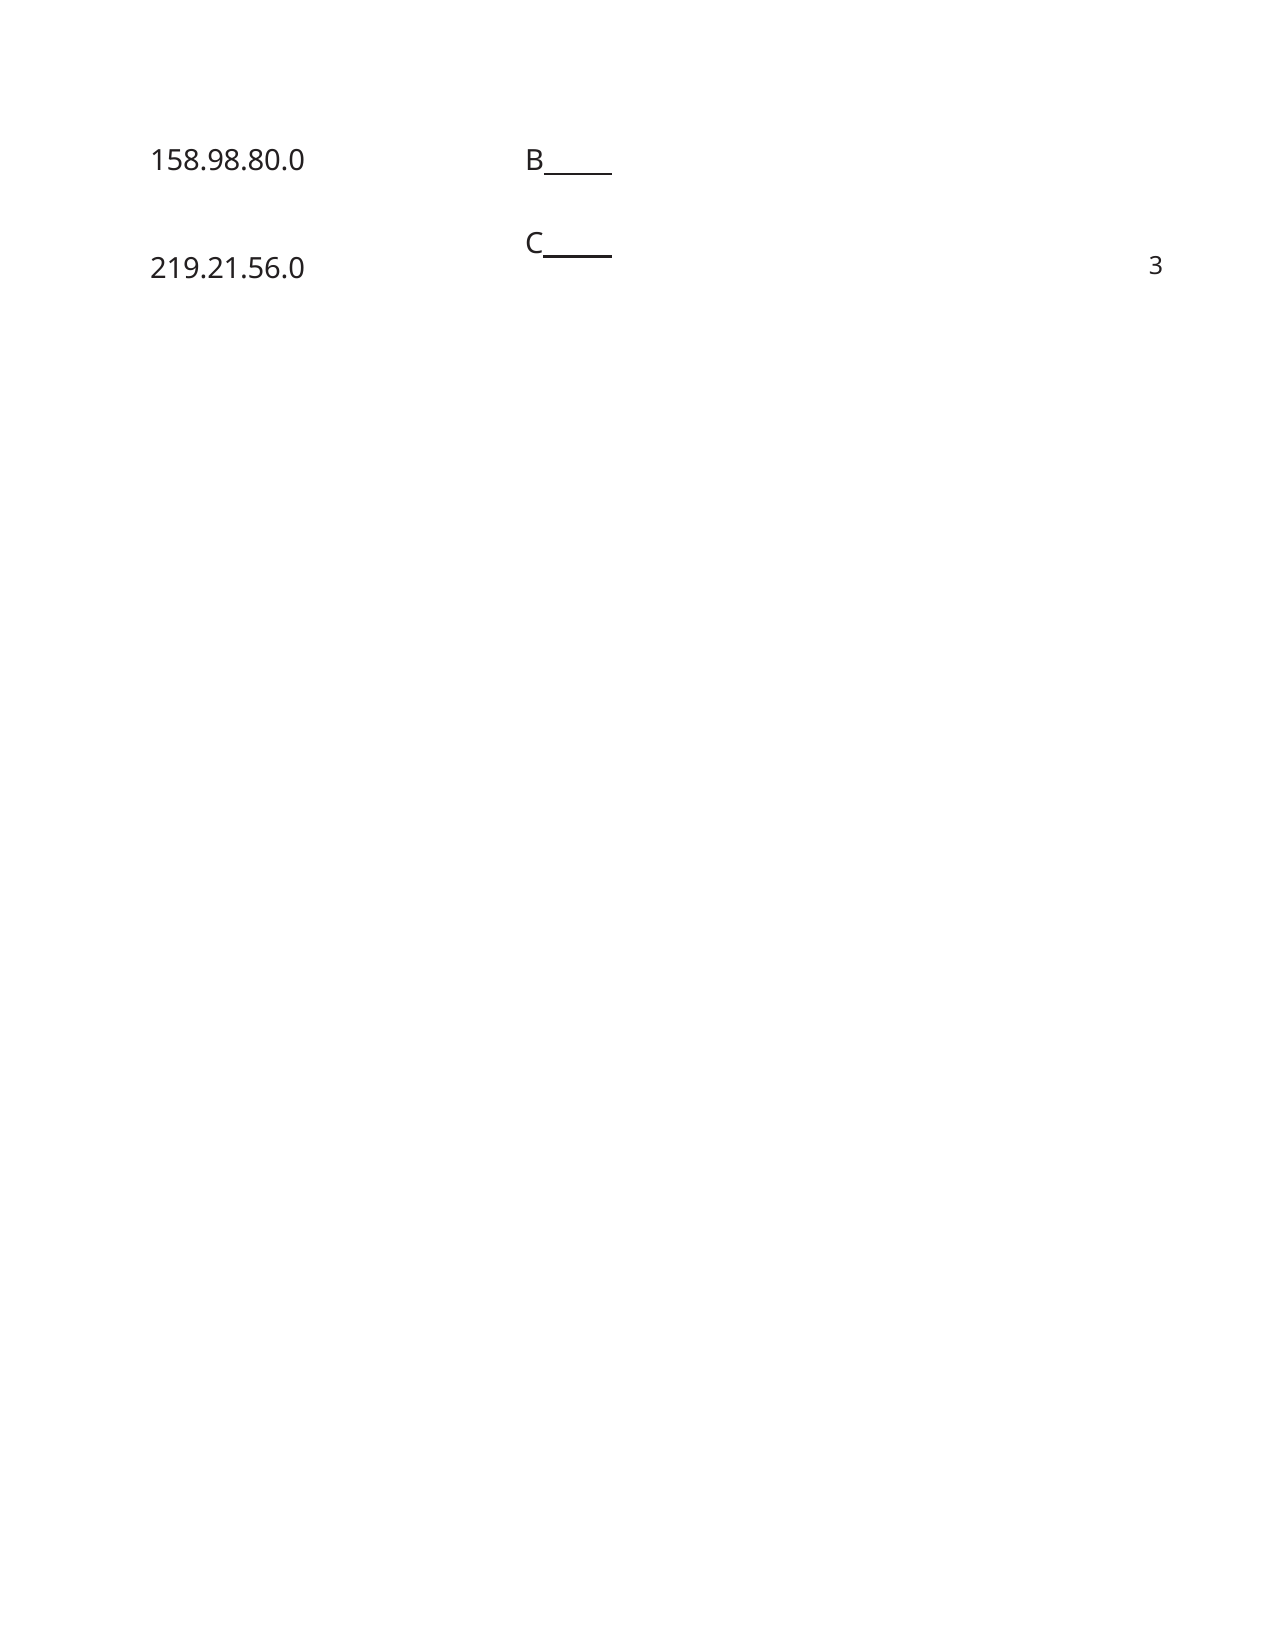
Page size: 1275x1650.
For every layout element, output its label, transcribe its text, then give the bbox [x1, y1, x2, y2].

text 158.98.80.0 B [150, 140, 1237, 179]
text 219.21.56.0 C 3 [150, 222, 1237, 287]
